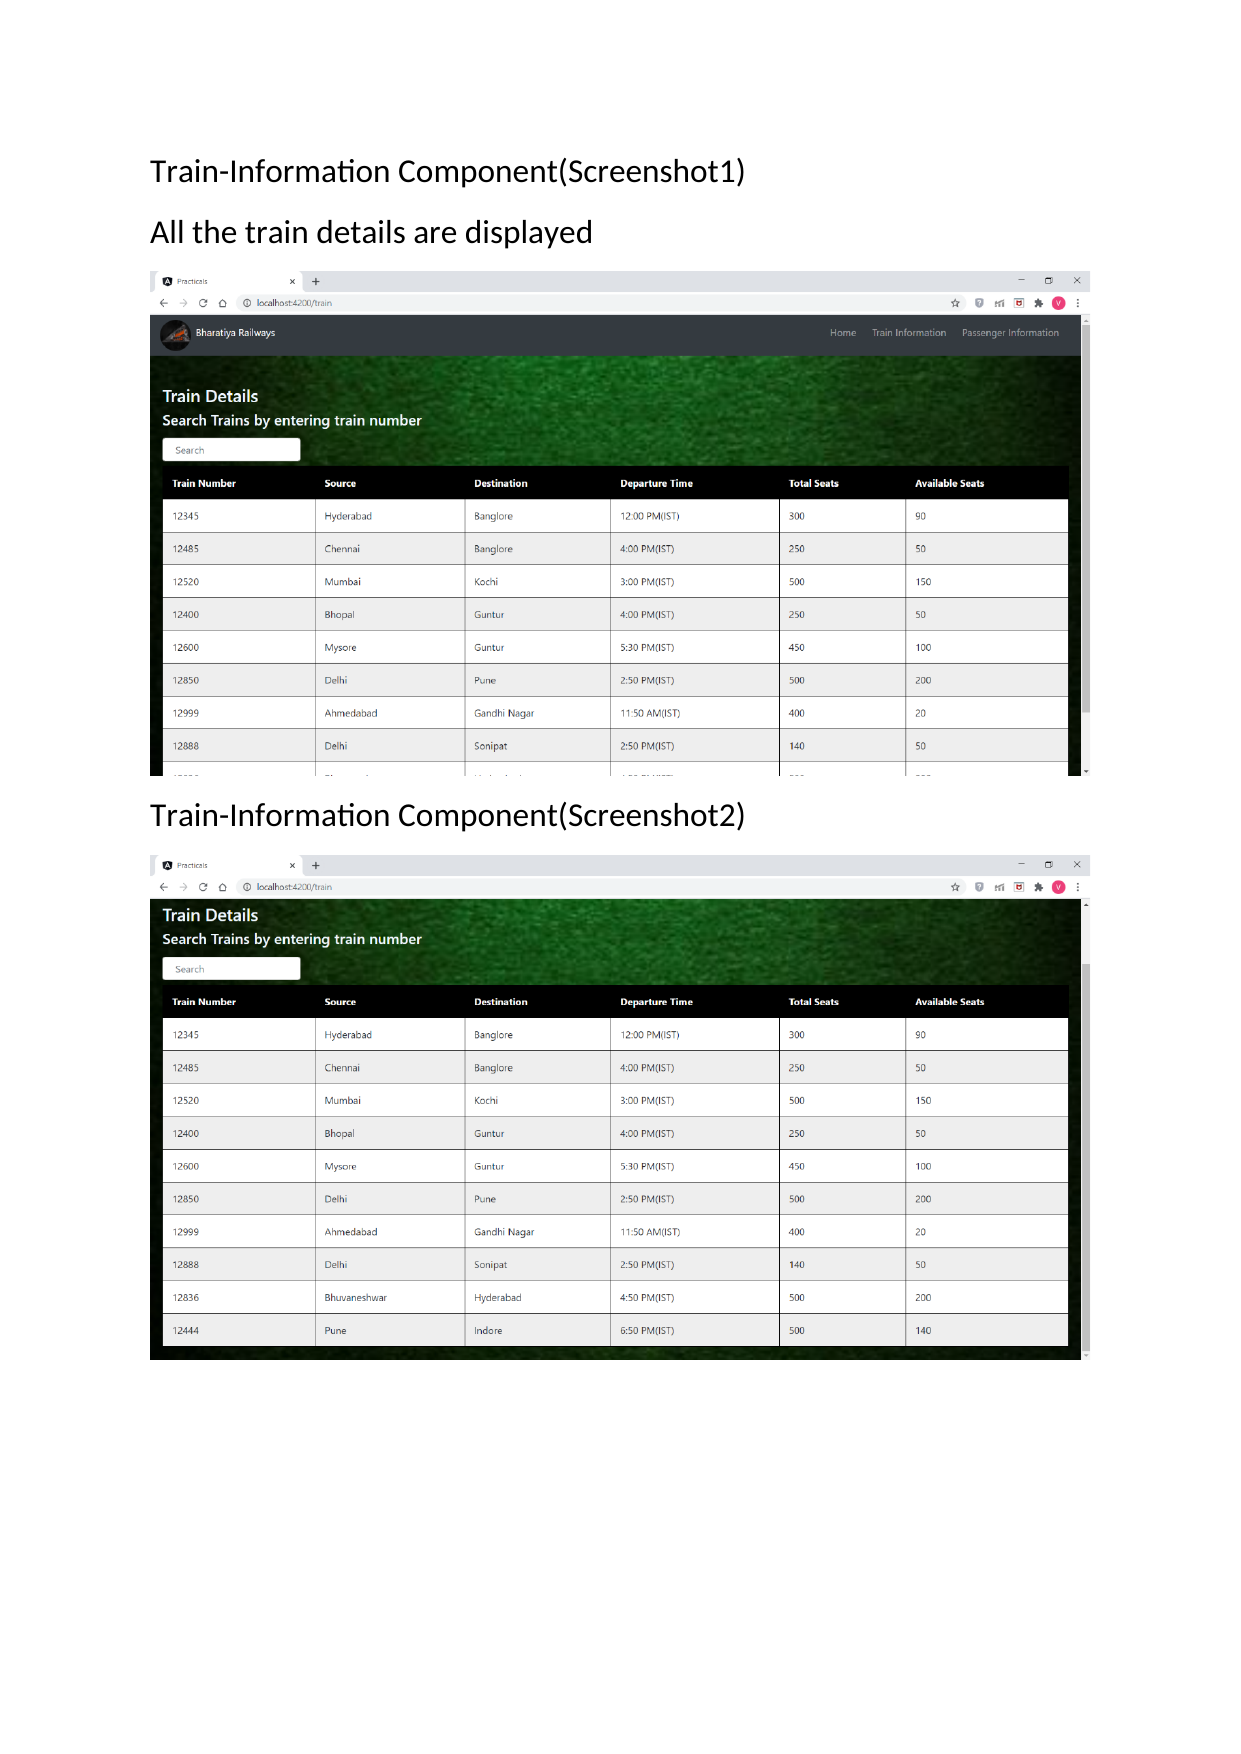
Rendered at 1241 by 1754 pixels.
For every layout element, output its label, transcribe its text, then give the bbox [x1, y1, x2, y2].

text All the train details are displayed [150, 211, 1090, 251]
picture [150, 855, 1091, 1360]
text Train-Information Component(Screenshot1) [150, 150, 1090, 191]
picture [150, 271, 1091, 776]
text Train-Information Component(Screenshot2) [150, 794, 1090, 835]
